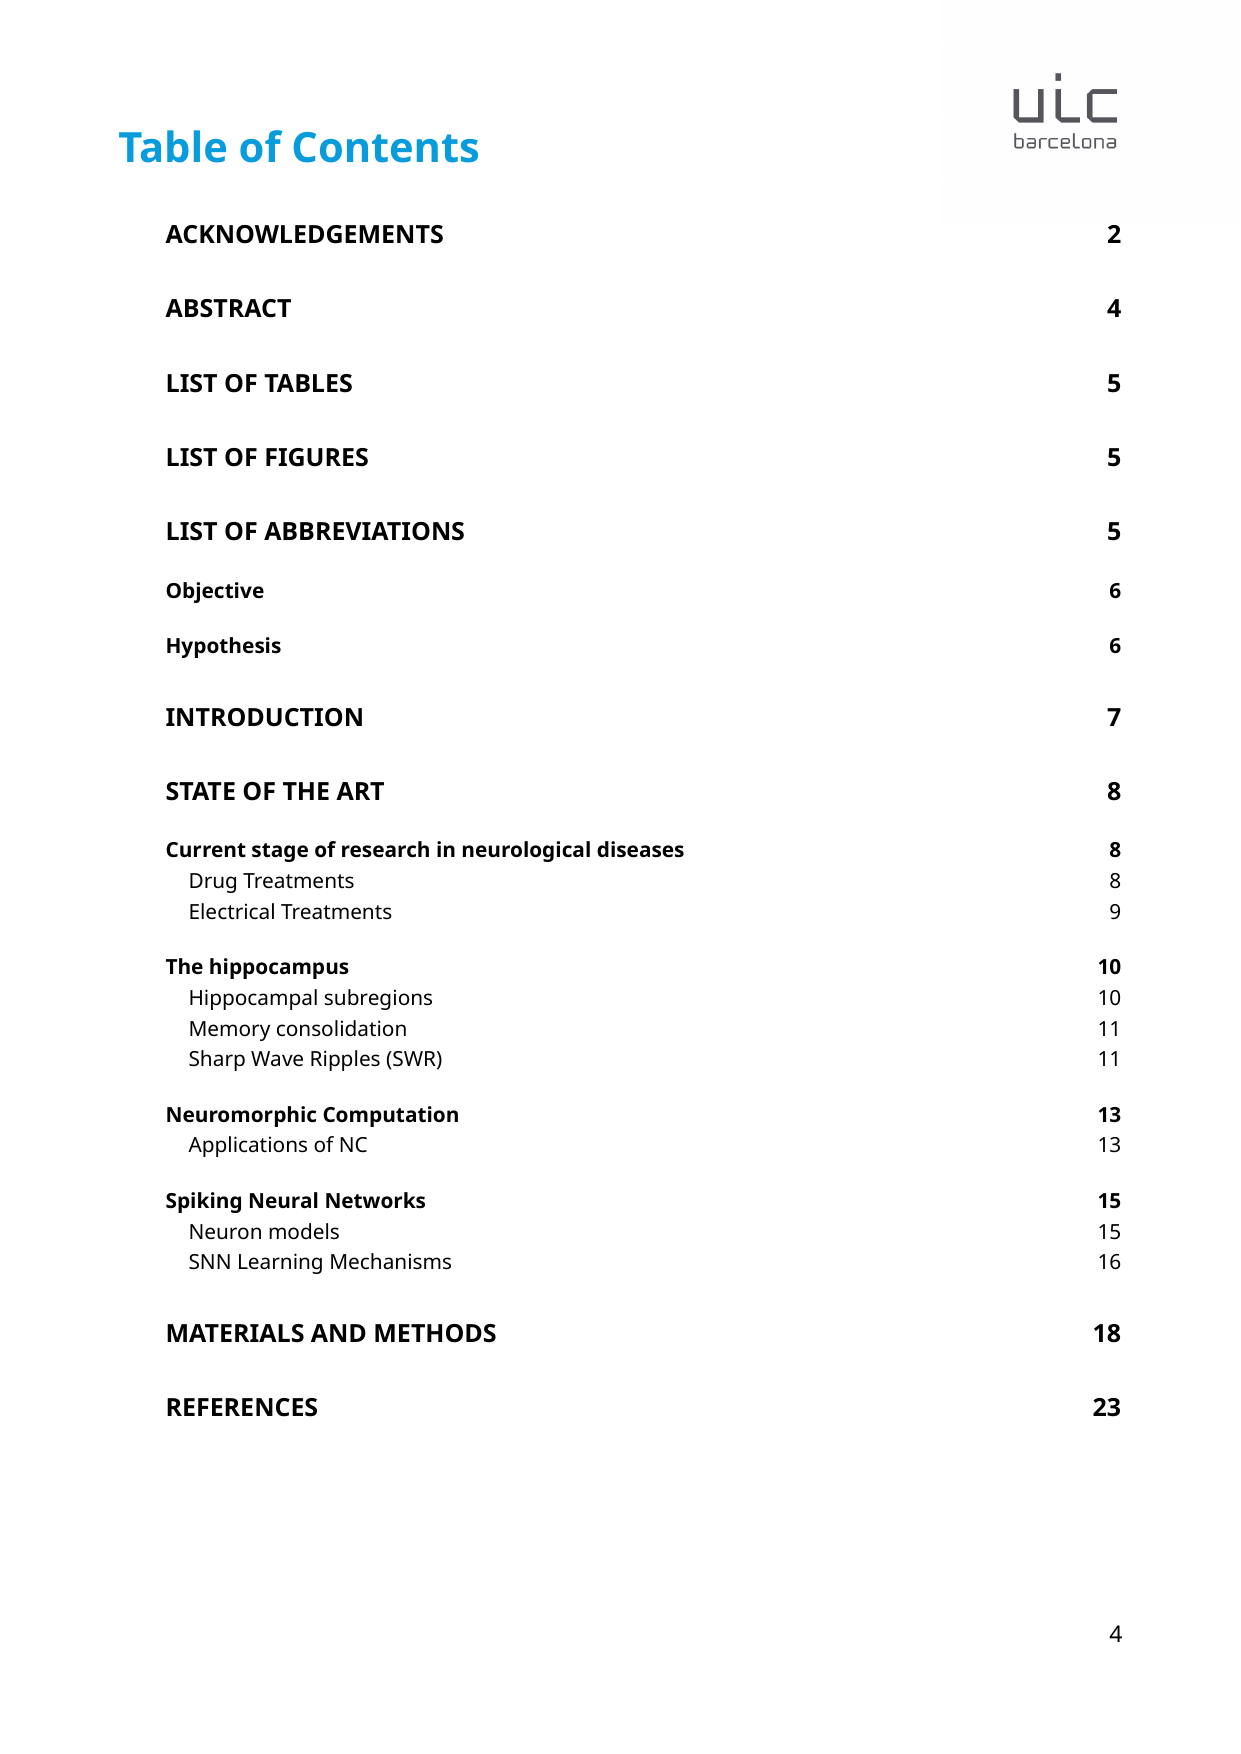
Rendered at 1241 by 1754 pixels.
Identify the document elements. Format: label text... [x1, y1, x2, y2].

text Abstract 4 [118, 291, 1122, 325]
text Neuromorphic Computation 13 [118, 1100, 1122, 1128]
text Hypothesis 6 [118, 631, 1122, 660]
text Materials and Methods 18 [118, 1316, 1122, 1349]
text Sharp Wave Ripples (SWR) 11 [141, 1044, 1122, 1073]
text Acknowledgements 2 [118, 217, 1122, 251]
text SNN Learning Mechanisms 16 [141, 1247, 1122, 1276]
text Table of Contents [118, 118, 941, 175]
text List of Figures 5 [118, 440, 1122, 474]
text Drug Treatments 8 [141, 866, 1122, 894]
text References 23 [118, 1390, 1122, 1424]
text List of Abbreviations 5 [118, 514, 1122, 548]
text Current stage of research in neurological diseases 8 [118, 836, 1122, 864]
text State of the art 8 [118, 774, 1122, 808]
text Objective 6 [118, 576, 1122, 604]
text Applications of NC 13 [141, 1131, 1122, 1159]
text List of Tables 5 [118, 365, 1122, 399]
text Neuron models 15 [141, 1217, 1122, 1245]
text Hippocampal subregions 10 [141, 983, 1122, 1011]
picture [941, 0, 1240, 225]
text The hippocampus 10 [118, 952, 1122, 981]
text Spiking Neural Networks 15 [118, 1186, 1122, 1214]
text Introduction 7 [118, 699, 1122, 733]
text Memory consolidation 11 [141, 1014, 1122, 1042]
text Electrical Treatments 9 [141, 897, 1122, 925]
